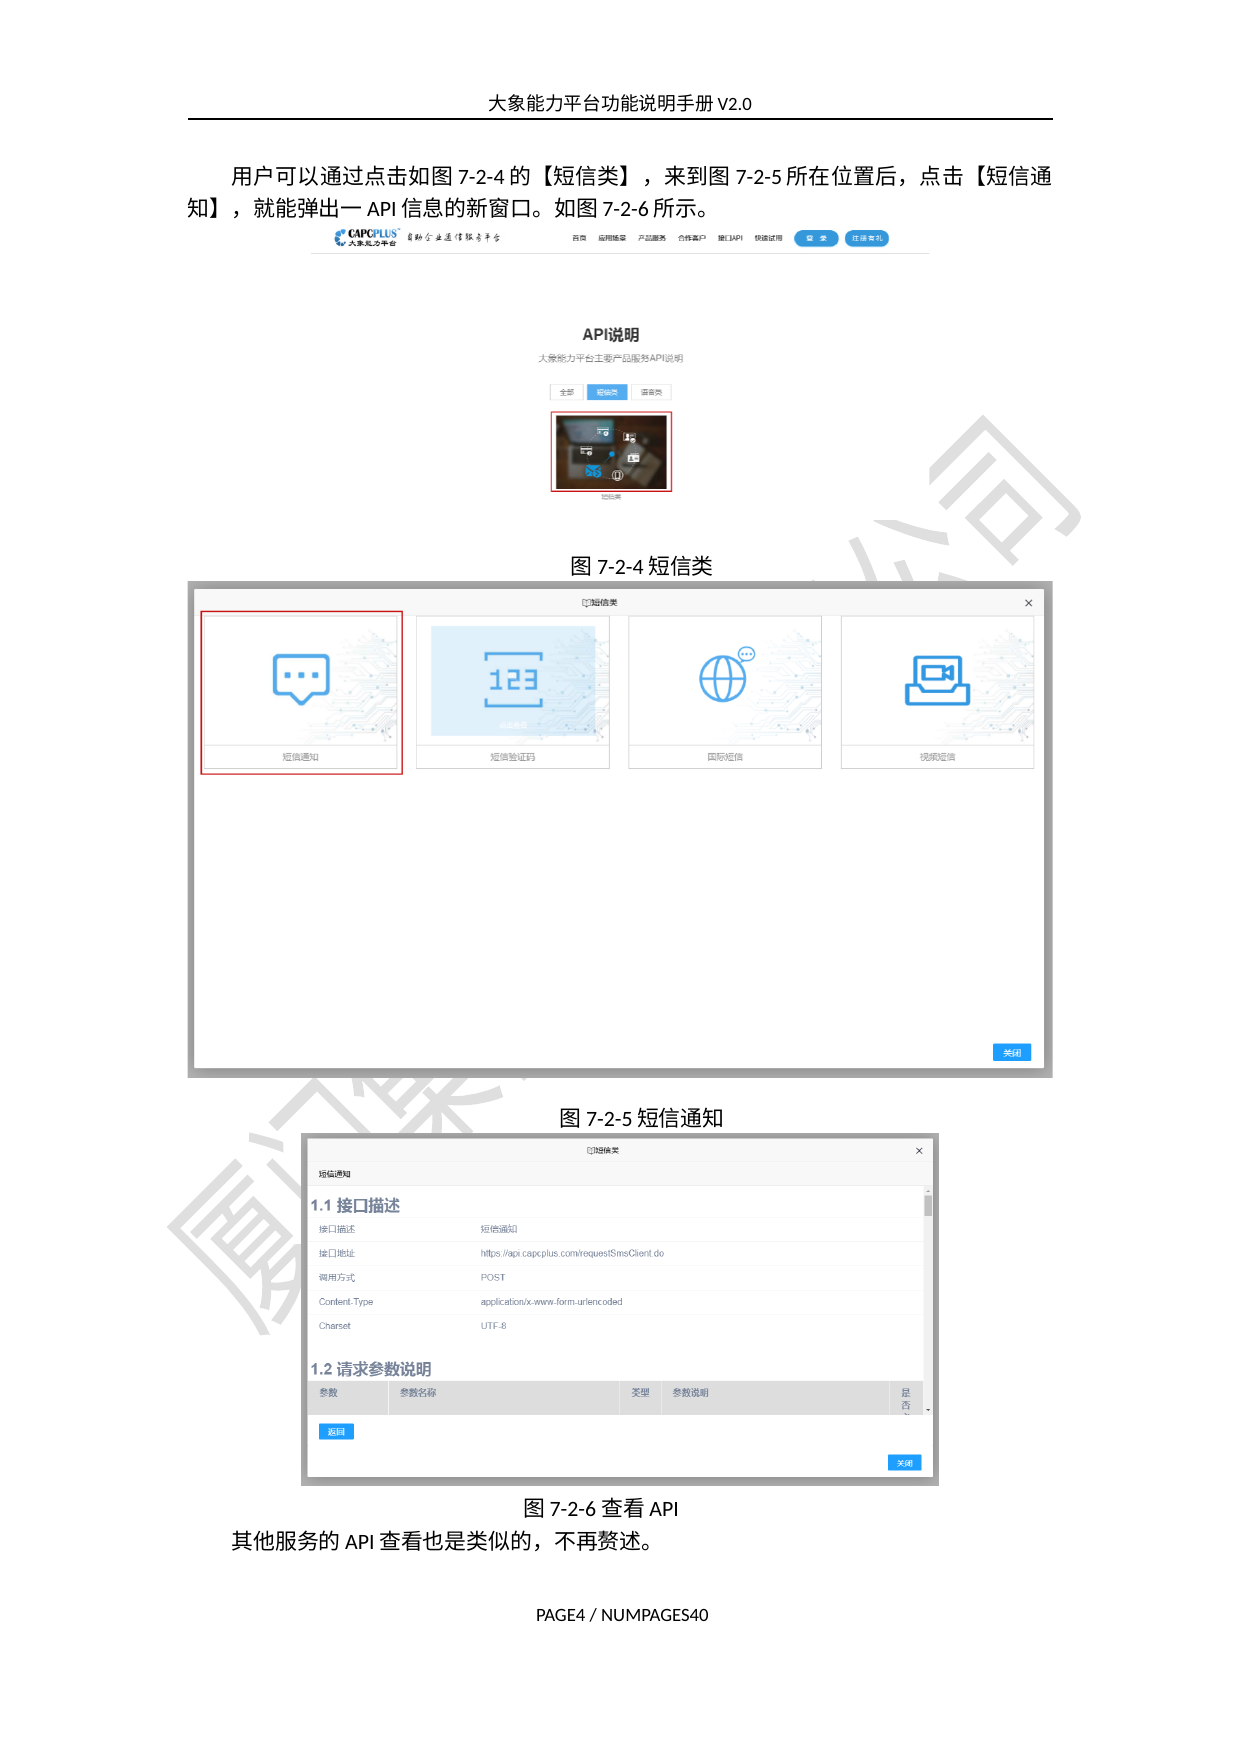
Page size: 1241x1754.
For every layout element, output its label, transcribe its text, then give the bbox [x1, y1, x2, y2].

picture [301, 1133, 939, 1486]
text 用户可以通过点击如图7-2-4的【短信类】，来到图7-2-5所在位置后，点击【短信通知】，就能弹出一API信息的新窗口。如图7-2-6所示。 [187, 158, 1053, 223]
text 图7-2-4短信类 [231, 548, 1053, 581]
text 图7-2-5短信通知 [231, 1101, 1053, 1133]
text 其他服务的API查看也是类似的，不再赘述。 [187, 1523, 1053, 1556]
text 图7-2-6 查看API [187, 1491, 1009, 1523]
picture [187, 581, 1053, 1078]
picture [311, 223, 930, 520]
